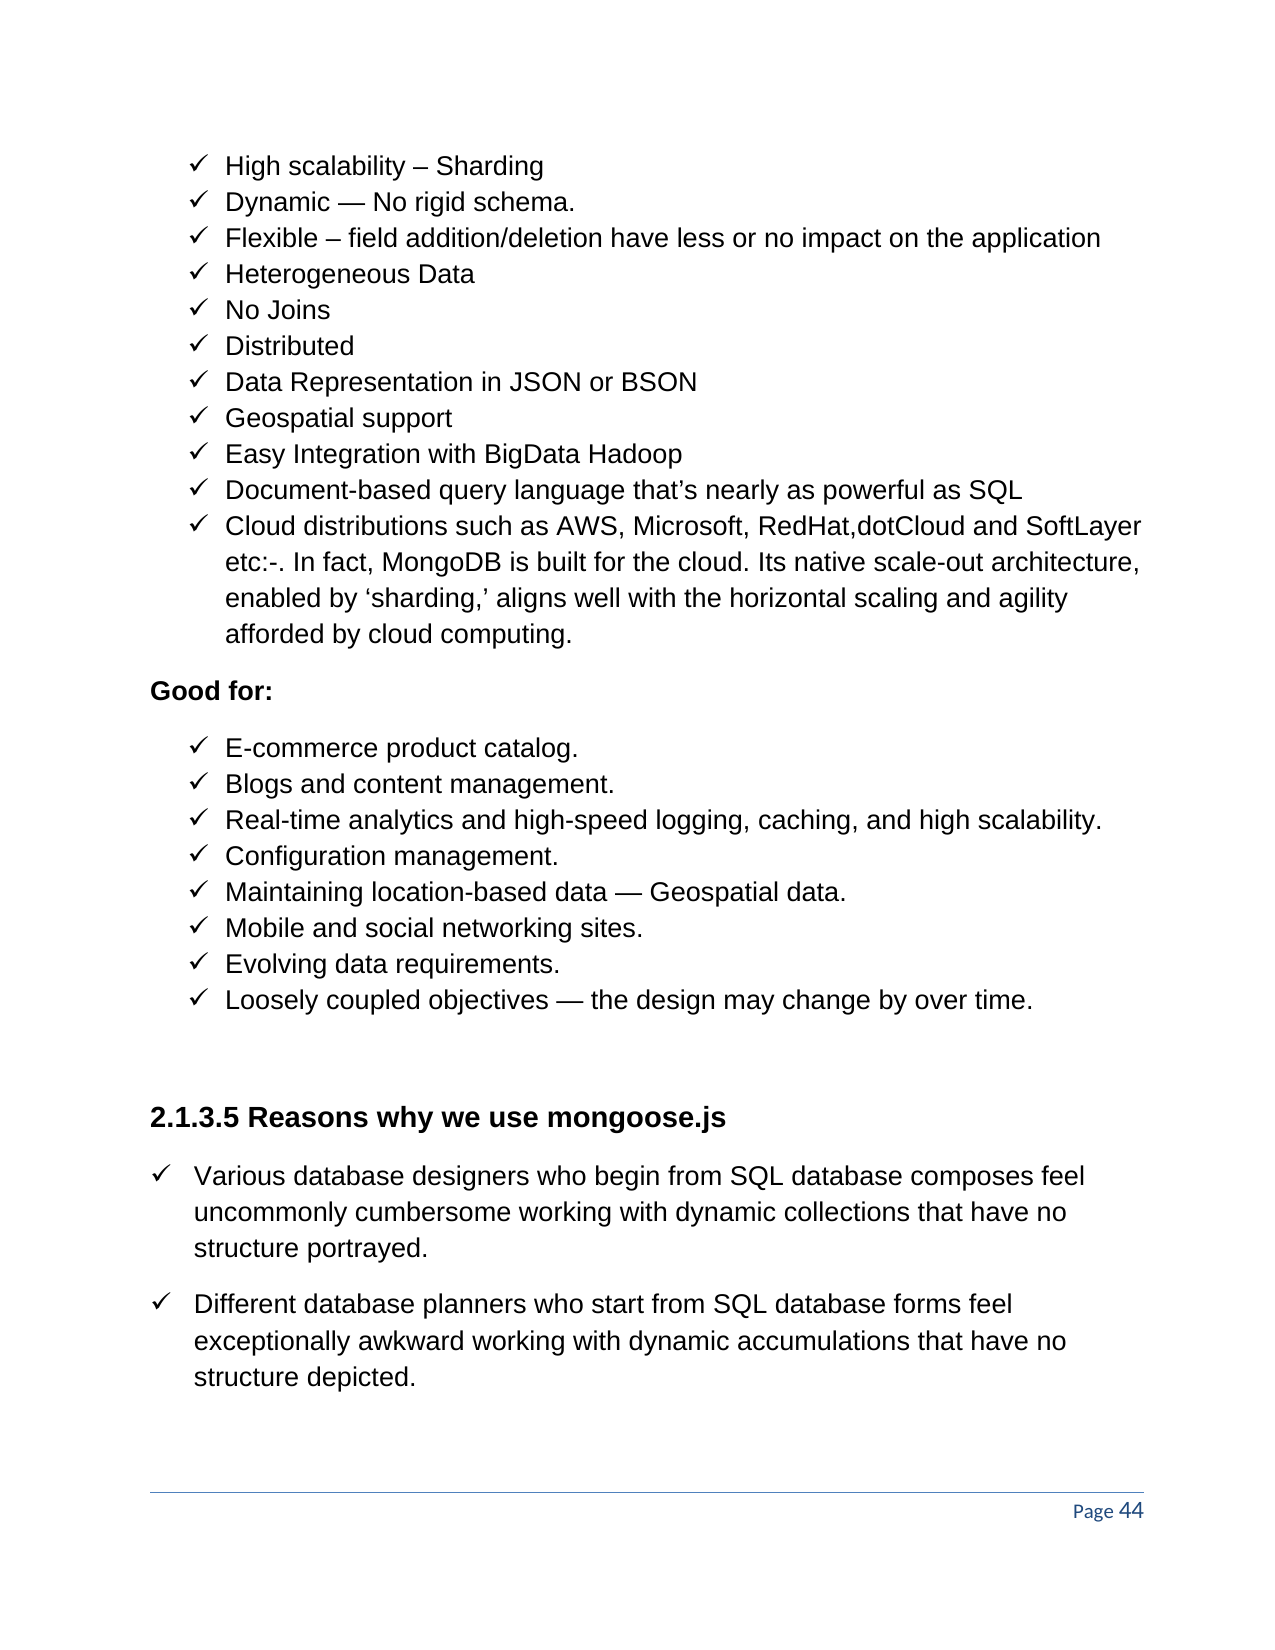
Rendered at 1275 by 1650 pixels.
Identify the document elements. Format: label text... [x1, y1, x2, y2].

list No Joins [187, 294, 1144, 326]
list E-commerce product catalog. [187, 732, 1144, 763]
text Good for: [150, 675, 1144, 706]
list Configuration management. [187, 840, 1144, 871]
list Evolving data requirements. [187, 948, 1144, 979]
list Dynamic — No rigid schema. [187, 186, 1144, 217]
list Blogs and content management. [187, 768, 1144, 799]
list Maintaining location-based data — Geospatial data. [187, 876, 1144, 907]
list Different database planners who start from SQL database forms feel exceptionally awkward working with dynamic accumulations that have no structure depicted. [150, 1288, 1144, 1392]
list Various database designers who begin from SQL database composes feel uncommonly cumbersome working with dynamic collections that have no structure portrayed. [150, 1160, 1144, 1263]
list Geospatial support [187, 402, 1144, 434]
list Easy Integration with BigData Hadoop [187, 438, 1144, 470]
list Mobile and social networking sites. [187, 912, 1144, 943]
list Document-based query language that’s nearly as powerful as SQL [187, 474, 1144, 506]
list Heterogeneous Data [187, 258, 1144, 289]
list Loosely coupled objectives — the design may change by over time. [187, 984, 1144, 1016]
list High scalability – Sharding [187, 150, 1144, 181]
list Flexible – field addition/deletion have less or no impact on the application [187, 222, 1144, 253]
list Distributed [187, 330, 1144, 362]
list Cloud distributions such as AWS, Microsoft, RedHat,dotCloud and SoftLayer etc:-. In fact, MongoDB is built for the cloud. Its native scale-out architecture, enabled by ‘sharding,’ aligns well with the horizontal scaling and agility afforded by cloud computing. [187, 510, 1144, 649]
subtitle 2.1.3.5 Reasons why we use mongoose.js [150, 1100, 1144, 1134]
list Real-time analytics and high-speed logging, caching, and high scalability. [187, 804, 1144, 835]
list Data Representation in JSON or BSON [187, 366, 1144, 398]
